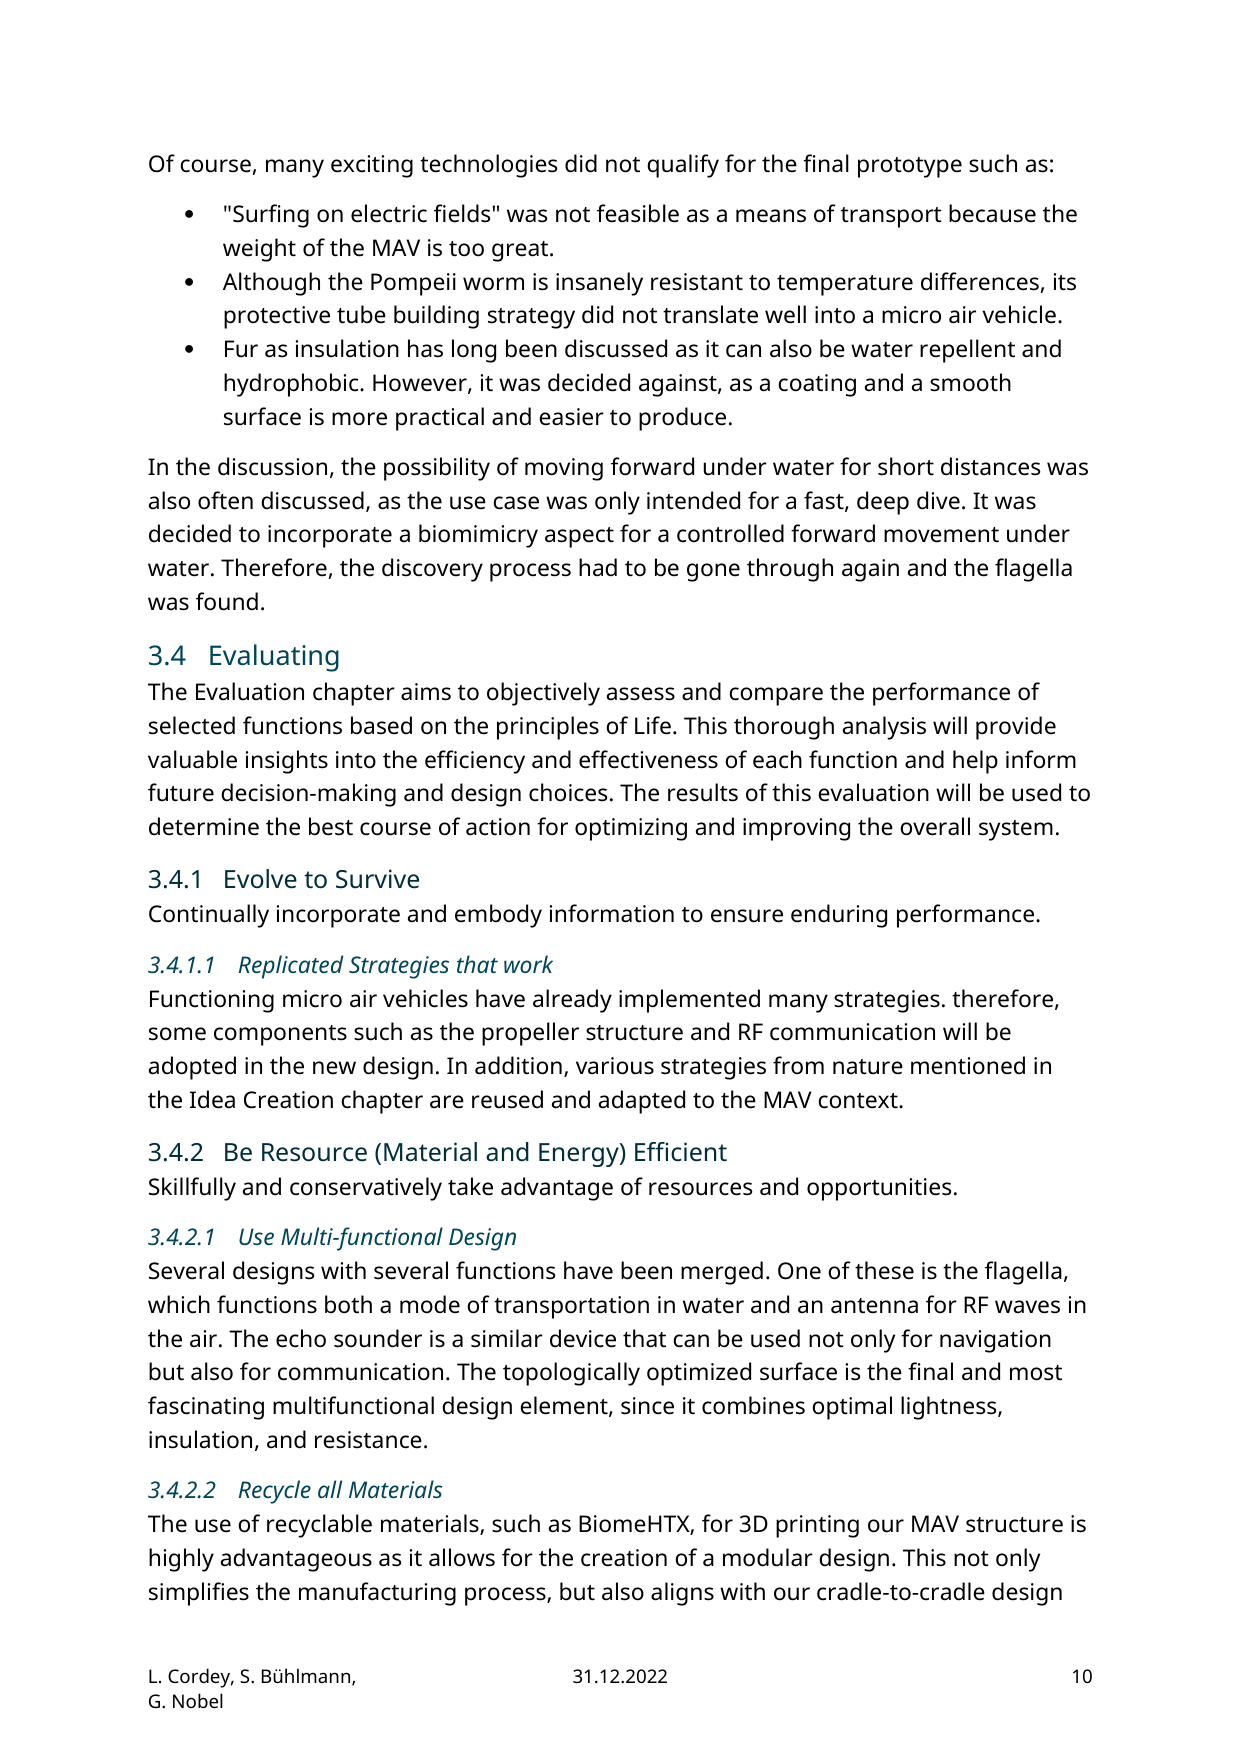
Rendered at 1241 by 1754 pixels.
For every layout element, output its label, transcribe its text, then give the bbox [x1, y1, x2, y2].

subtitle Evaluating [148, 636, 1093, 673]
subtitle Replicated Strategies that work [148, 949, 1093, 980]
text Continually incorporate and embody information to ensure enduring performance. [148, 898, 1093, 929]
list Although the Pompeii worm is insanely resistant to temperature differences, its protective tube building strategy did not translate well into a micro air vehicle. [185, 266, 1093, 331]
subtitle Be Resource (Material and Energy) Efficient [148, 1134, 1093, 1168]
text In the discussion, the possibility of moving forward under water for short distances was also often discussed, as the use case was only intended for a fast, deep dive. It was decided to incorporate a biomimicry aspect for a controlled forward movement under water. Therefore, the discovery process had to be gone through again and the flagella was found. [148, 451, 1093, 617]
subtitle Evolve to Survive [148, 862, 1093, 896]
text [148, 1508, 1093, 1607]
text Skillfully and conservatively take advantage of resources and opportunities. [148, 1171, 1093, 1202]
subtitle Recycle all Materials [148, 1474, 1093, 1506]
text The Evaluation chapter aims to objectively assess and compare the performance of selected functions based on the principles of Life. This thorough analysis will provide valuable insights into the efficiency and effectiveness of each function and help inform future decision-making and design choices. The results of this evaluation will be used to determine the best course of action for optimizing and improving the overall system. [148, 676, 1093, 842]
subtitle Use Multi-functional Design [148, 1221, 1093, 1253]
text Several designs with several functions have been merged. One of these is the flagella, which functions both a mode of transportation in water and an antenna for RF waves in the air. The echo sounder is a similar device that can be used not only for navigation but also for communication. The topologically optimized surface is the final and most fascinating multifunctional design element, since it combines optimal lightness, insulation, and resistance. [148, 1255, 1093, 1455]
list Fur as insulation has long been discussed as it can also be water repellent and hydrophobic. However, it was decided against, as a coating and a smooth surface is more practical and easier to produce. [185, 333, 1093, 432]
list "Surfing on electric fields" was not feasible as a means of transport because the weight of the MAV is too great. [185, 198, 1093, 263]
text Of course, many exciting technologies did not qualify for the final prototype such as: [148, 148, 1093, 179]
text Functioning micro air vehicles have already implemented many strategies. therefore, some components such as the propeller structure and RF communication will be adopted in the new design. In addition, various strategies from nature mentioned in the Idea Creation chapter are reused and adapted to the MAV context. [148, 982, 1093, 1115]
